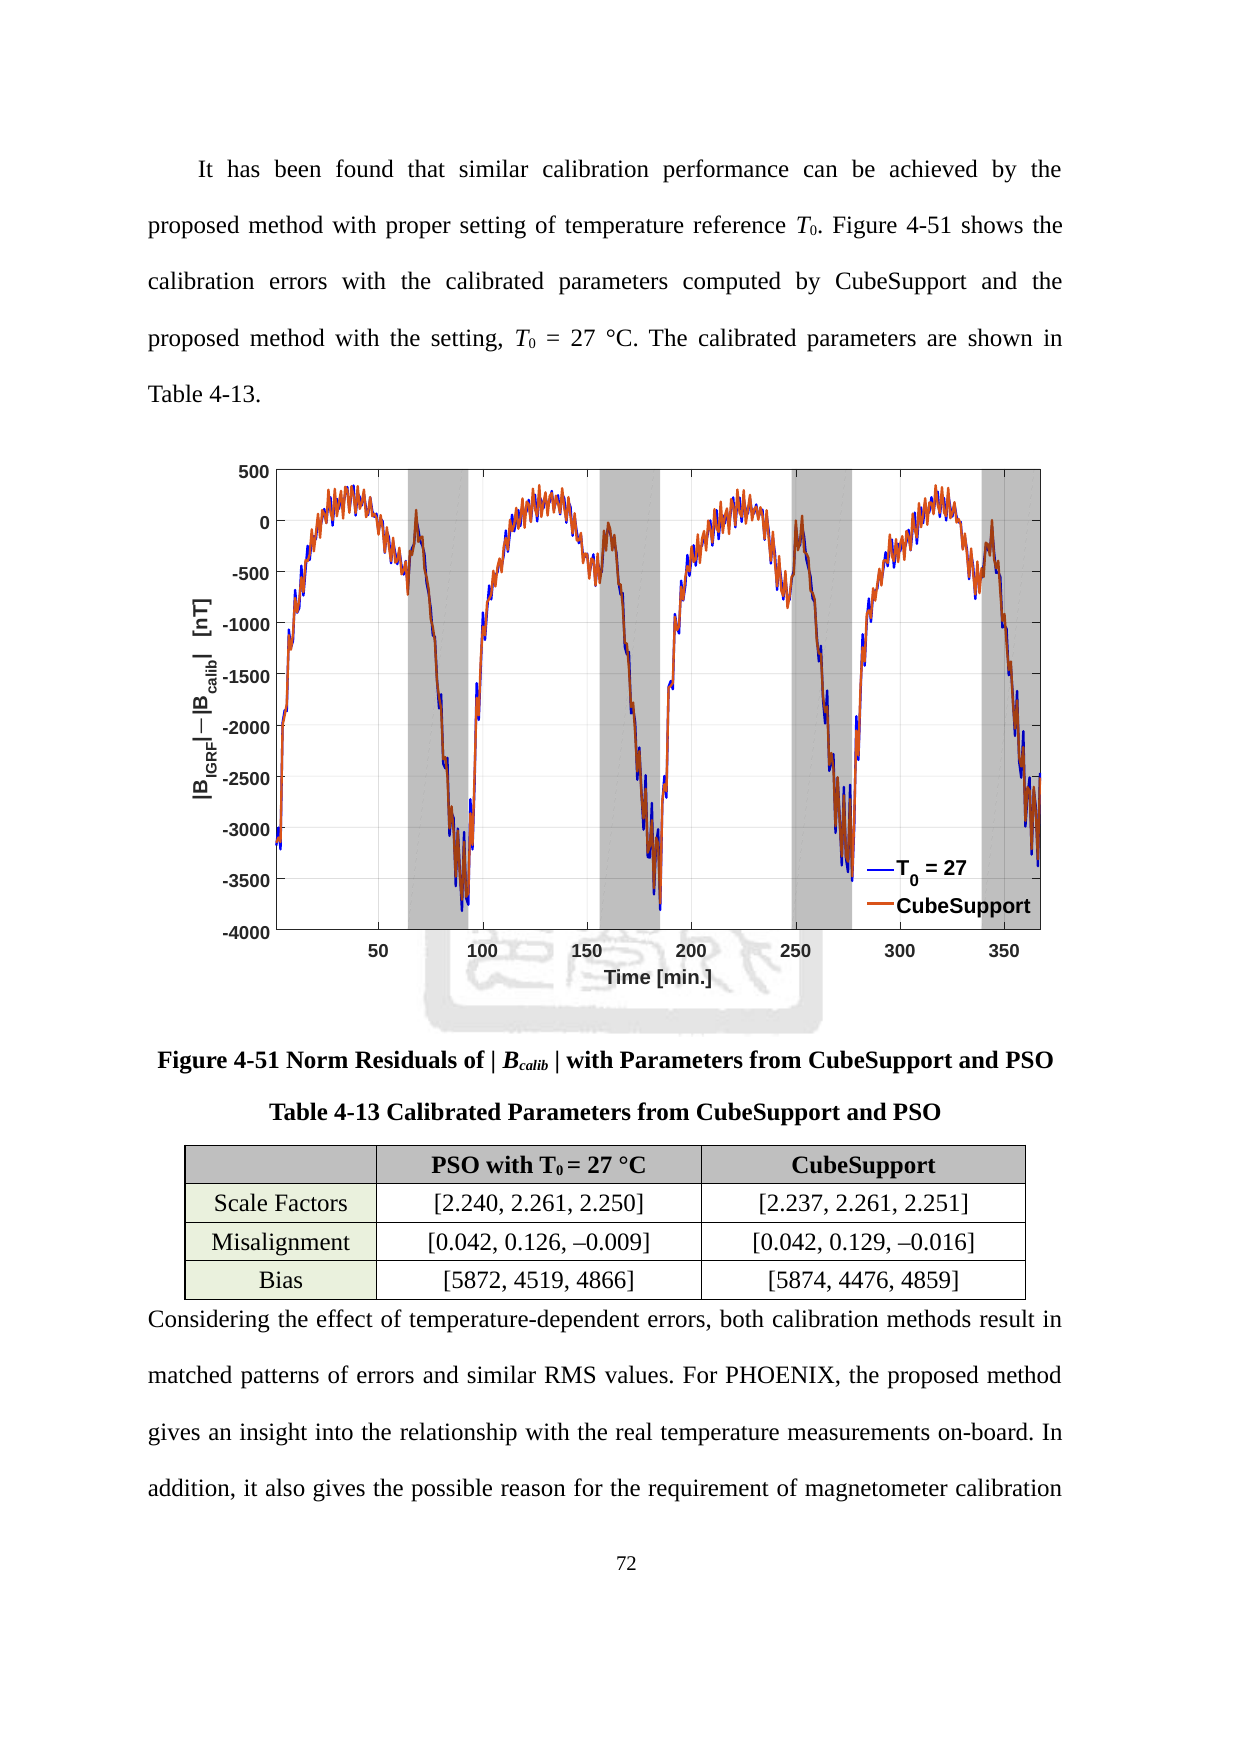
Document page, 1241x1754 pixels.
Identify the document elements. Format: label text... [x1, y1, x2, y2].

table_header CubeSupport [702, 1146, 1025, 1183]
table_cell [0.042, 0.126, –0.009] [377, 1223, 701, 1260]
table_header PSO with T0 = 27 °C [377, 1146, 701, 1183]
table_header [186, 1146, 376, 1183]
table_cell [5872, 4519, 4866] [377, 1261, 701, 1299]
table_cell [5874, 4476, 4859] [702, 1261, 1025, 1299]
table_cell Bias [186, 1261, 376, 1299]
table_cell [2.240, 2.261, 2.250] [377, 1184, 701, 1222]
table_cell [2.237, 2.261, 2.251] [702, 1184, 1025, 1222]
picture [416, 930, 823, 1037]
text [148, 1300, 1063, 1506]
table_cell [0.042, 0.129, –0.016] [702, 1223, 1025, 1260]
table_cell Misalignment [186, 1223, 376, 1260]
table_cell Scale Factors [186, 1184, 376, 1222]
